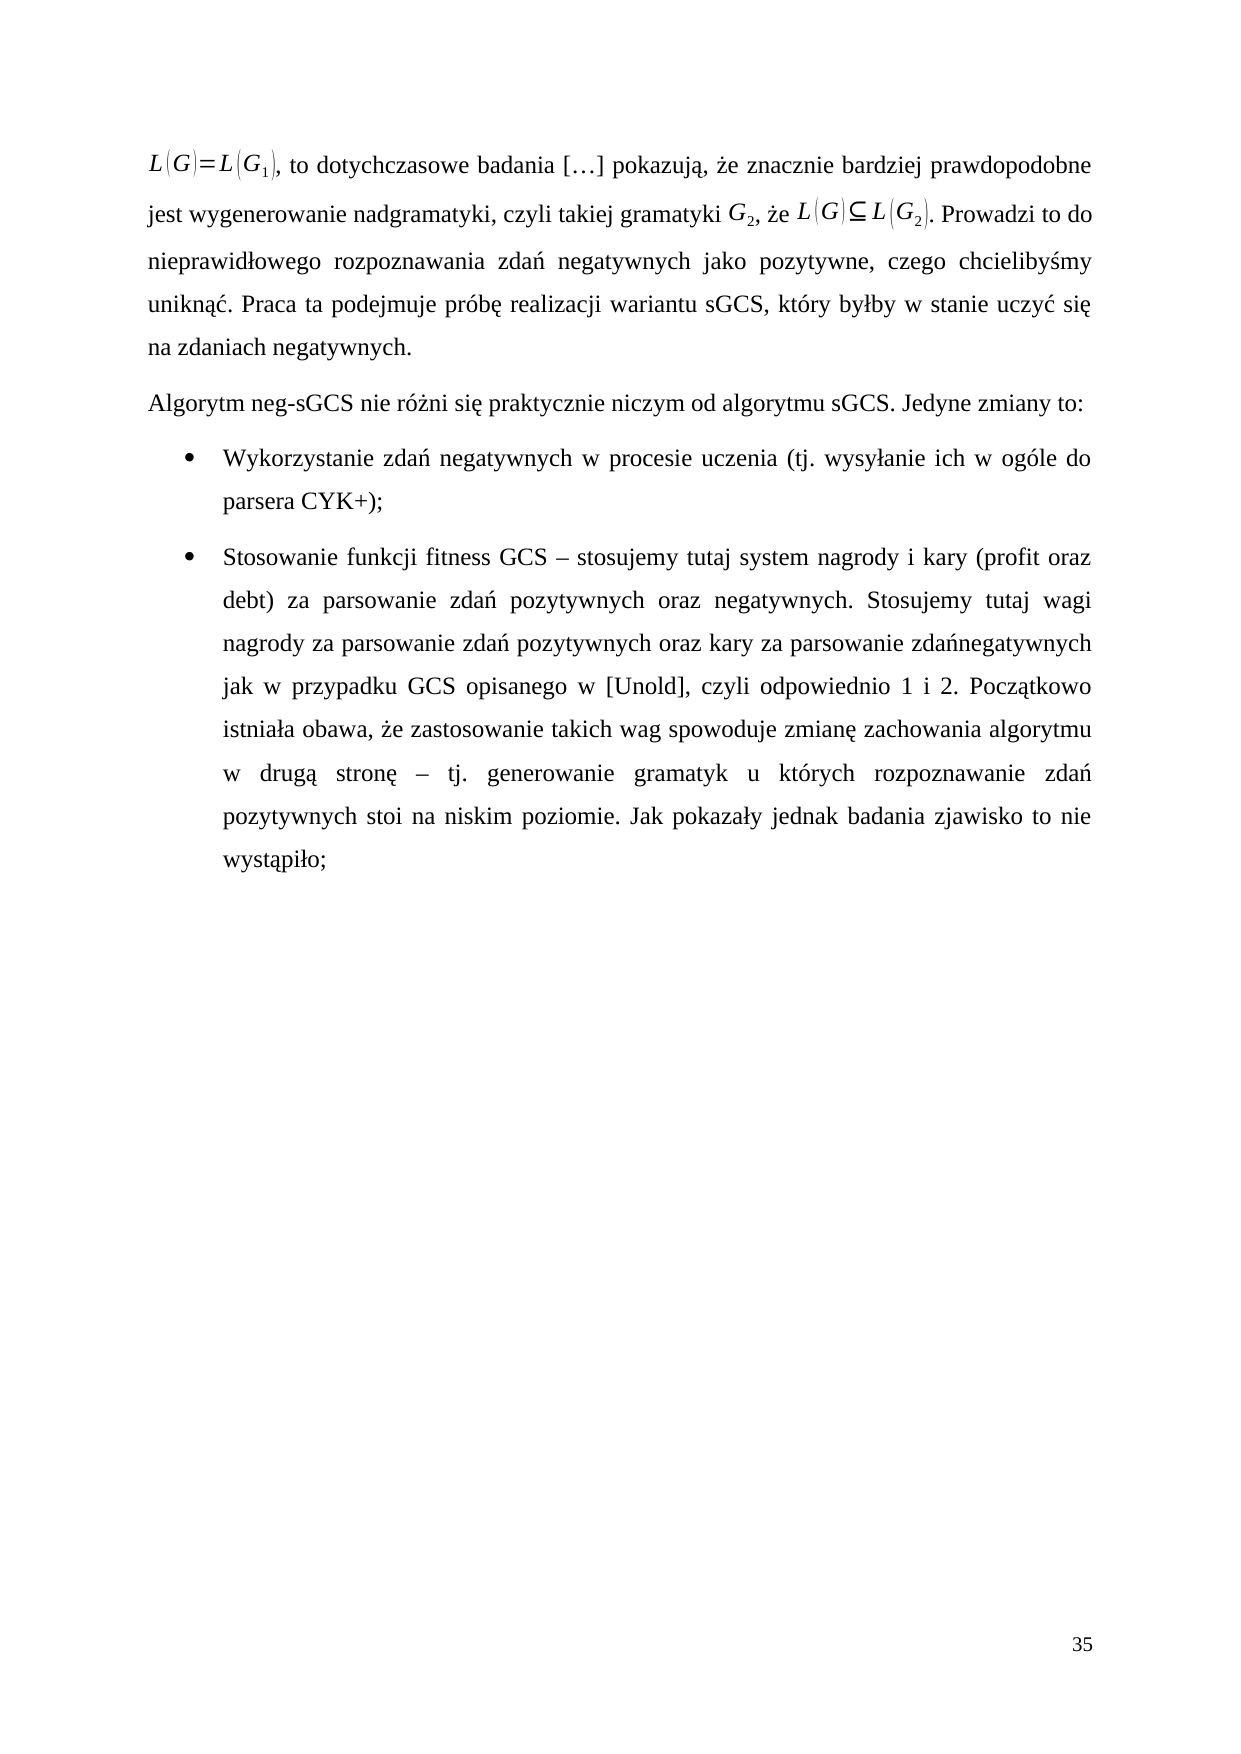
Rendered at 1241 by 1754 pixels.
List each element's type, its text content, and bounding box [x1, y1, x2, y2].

text Algorytm neg-sGCS nie różni się praktycznie niczym od algorytmu sGCS. Jedyne zmiany to: [148, 388, 1093, 416]
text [148, 148, 1093, 361]
list Stosowanie funkcji fitness GCS – stosujemy tutaj system nagrody i kary (profit oraz debt) za parsowanie zdań pozytywnych oraz negatywnych. Stosujemy tutaj wagi nagrody za parsowanie zdań pozytywnych oraz kary za parsowanie zdańnegatywnych jak w przypadku GCS opisanego w [Unold], czyli odpowiednio 1 i 2. Początkowo istniała obawa, że zastosowanie takich wag spowoduje zmianę zachowania algorytmu w drugą stronę – tj. generowanie gramatyk u których rozpoznawanie zdań pozytywnych stoi na niskim poziomie. Jak pokazały jednak badania zjawisko to nie wystąpiło; [185, 542, 1093, 873]
list Wykorzystanie zdań negatywnych w procesie uczenia (tj. wysyłanie ich w ogóle do parsera CYK+); [185, 443, 1093, 515]
